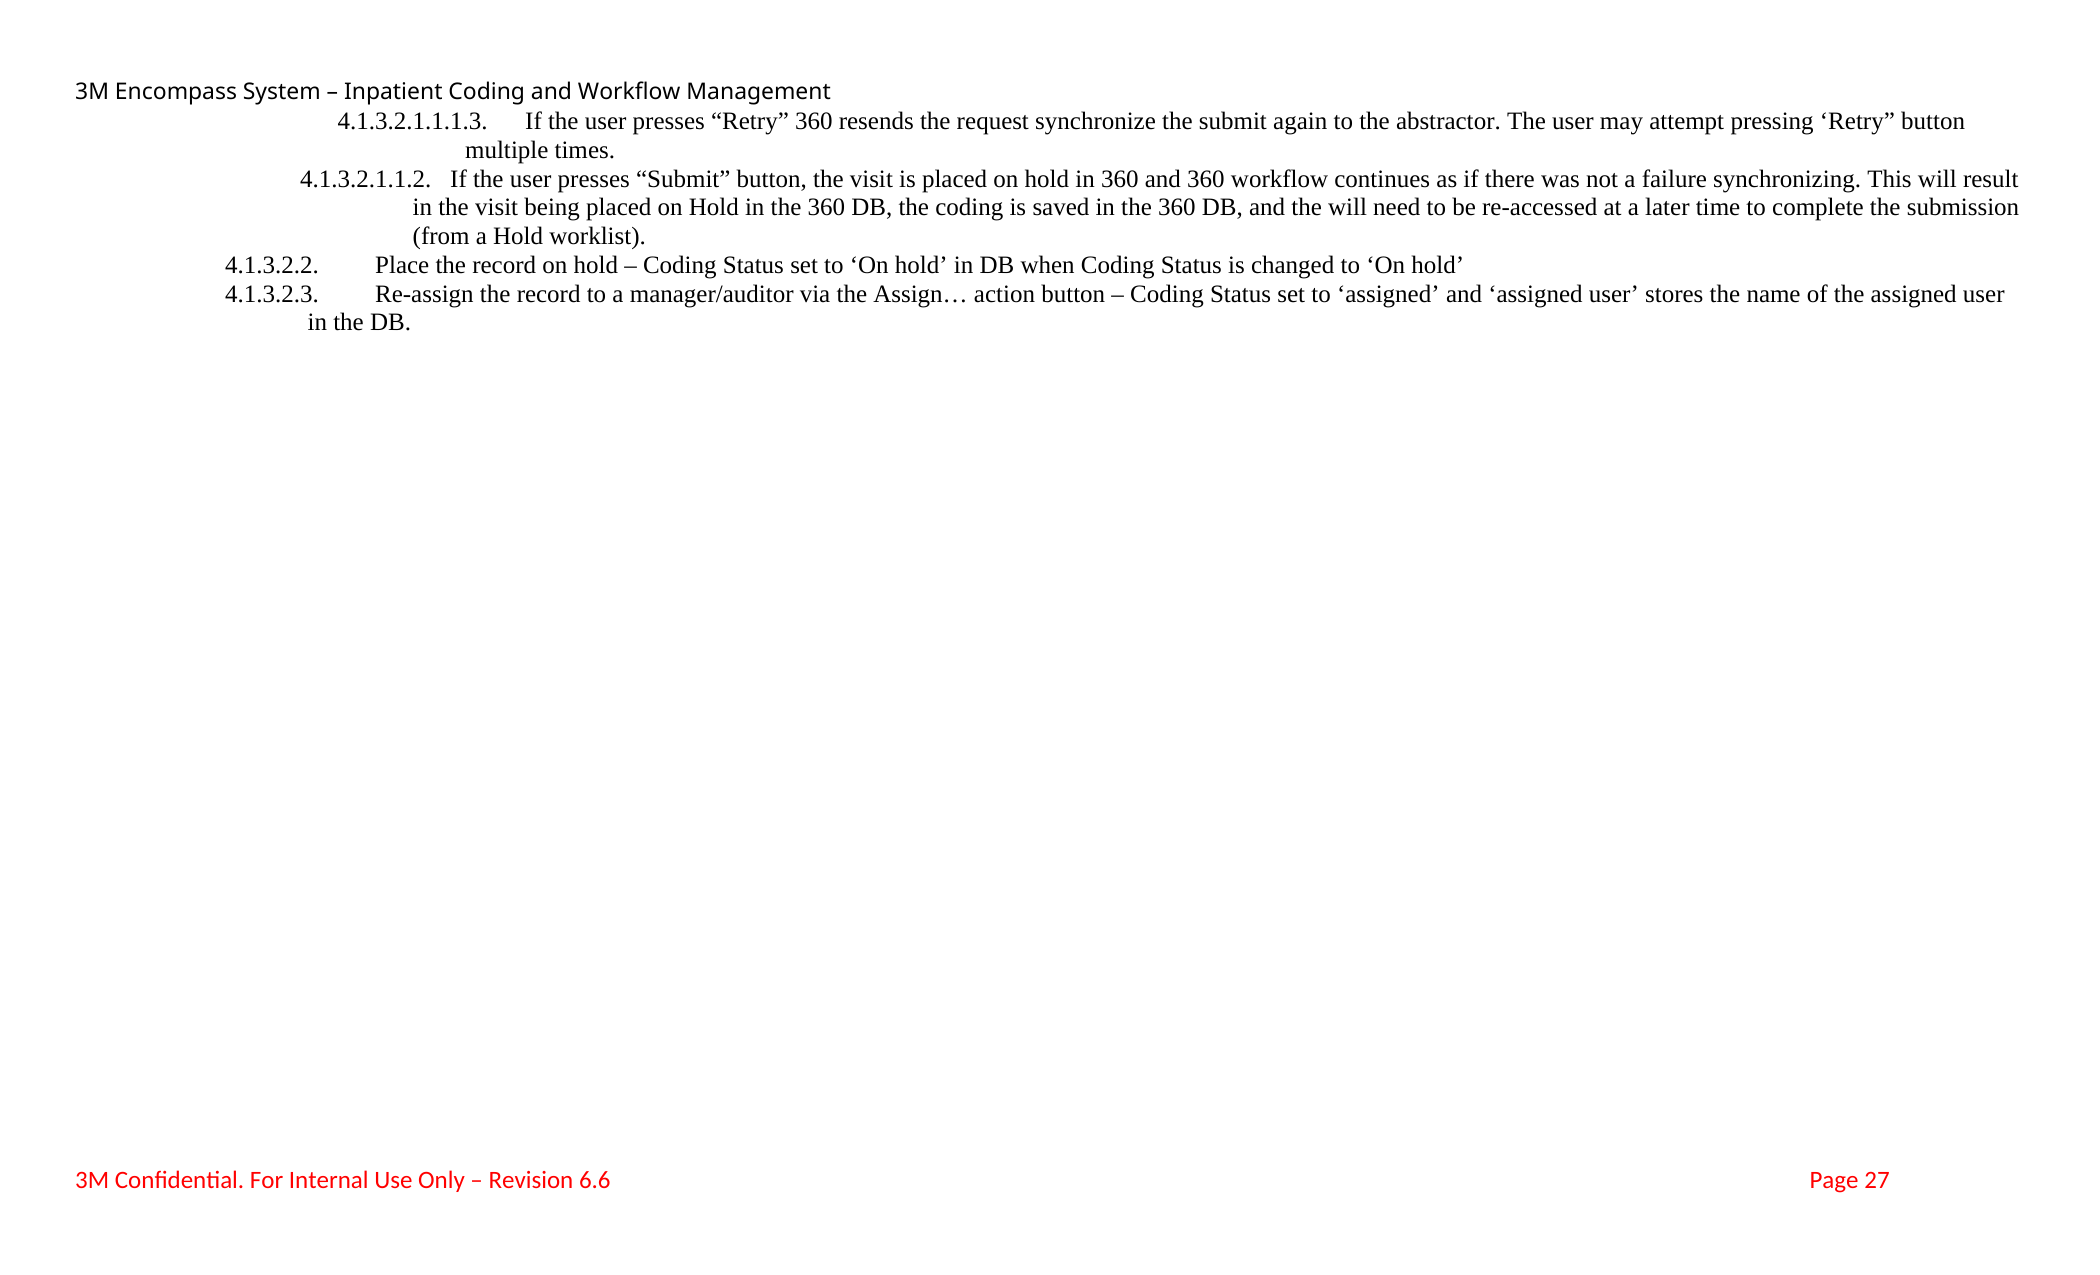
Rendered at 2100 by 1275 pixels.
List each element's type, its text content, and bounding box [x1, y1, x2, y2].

list If the user presses “Submit” button, the visit is placed on hold in 360 and 360 workflow continues as if there was not a failure synchronizing. This will result in the visit being placed on Hold in the 360 DB, the coding is saved in the 360 DB, and the will need to be re-accessed at a later time to complete the submission (from a Hold worklist). [300, 164, 2025, 250]
list Re-assign the record to a manager/auditor via the Assign… action button – Coding Status set to ‘assigned’ and ‘assigned user’ stores the name of the assigned user in the DB. [225, 279, 2025, 336]
list If the user presses “Retry” 360 resends the request synchronize the submit again to the abstractor. The user may attempt pressing ‘Retry” button multiple times. [337, 106, 2025, 164]
list Place the record on hold – Coding Status set to ‘On hold’ in DB when Coding Status is changed to ‘On hold’ [225, 250, 2025, 279]
